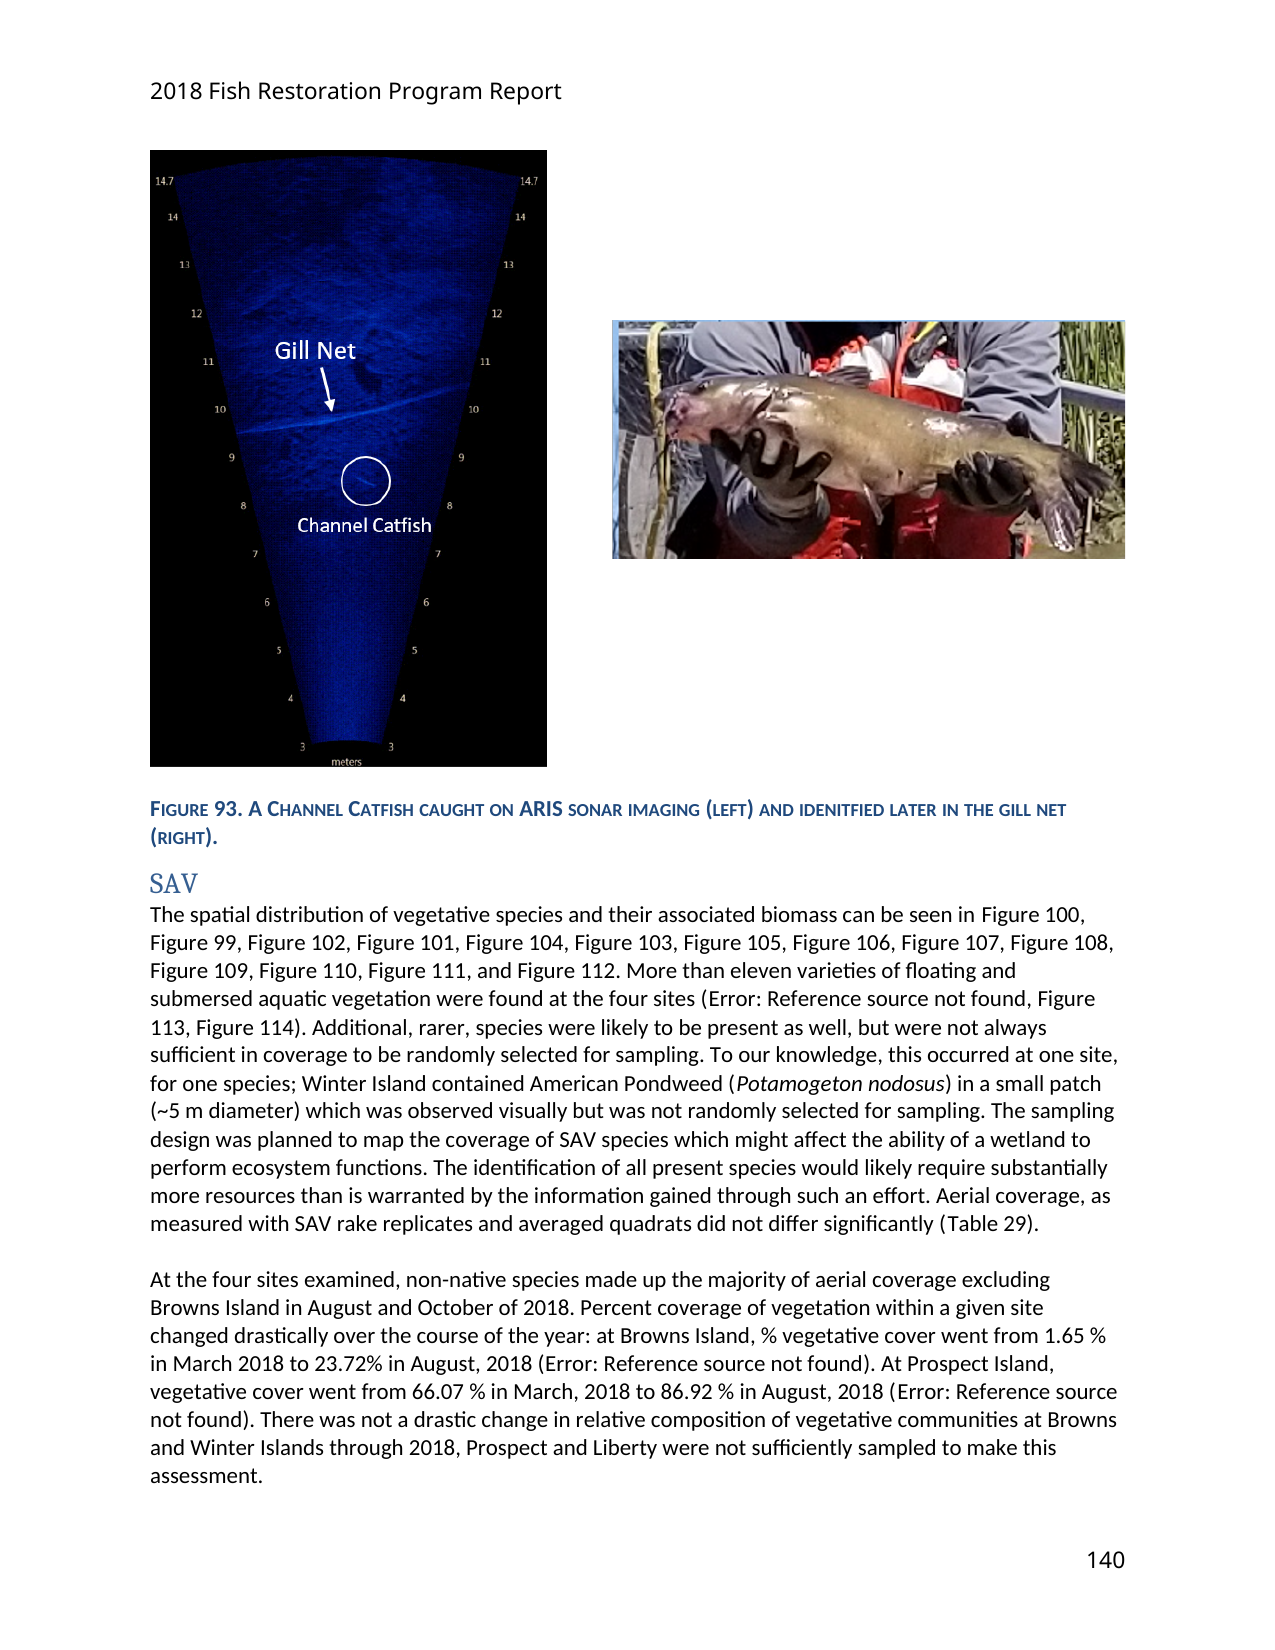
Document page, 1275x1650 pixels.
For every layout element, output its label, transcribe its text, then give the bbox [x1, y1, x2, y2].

picture [150, 150, 1125, 767]
text Figure 93. A Channel Catfish caught on ARIS sonar imaging (left) and idenitfied later in the gill net (right). [150, 794, 1125, 850]
subtitle SAV [150, 867, 1125, 901]
